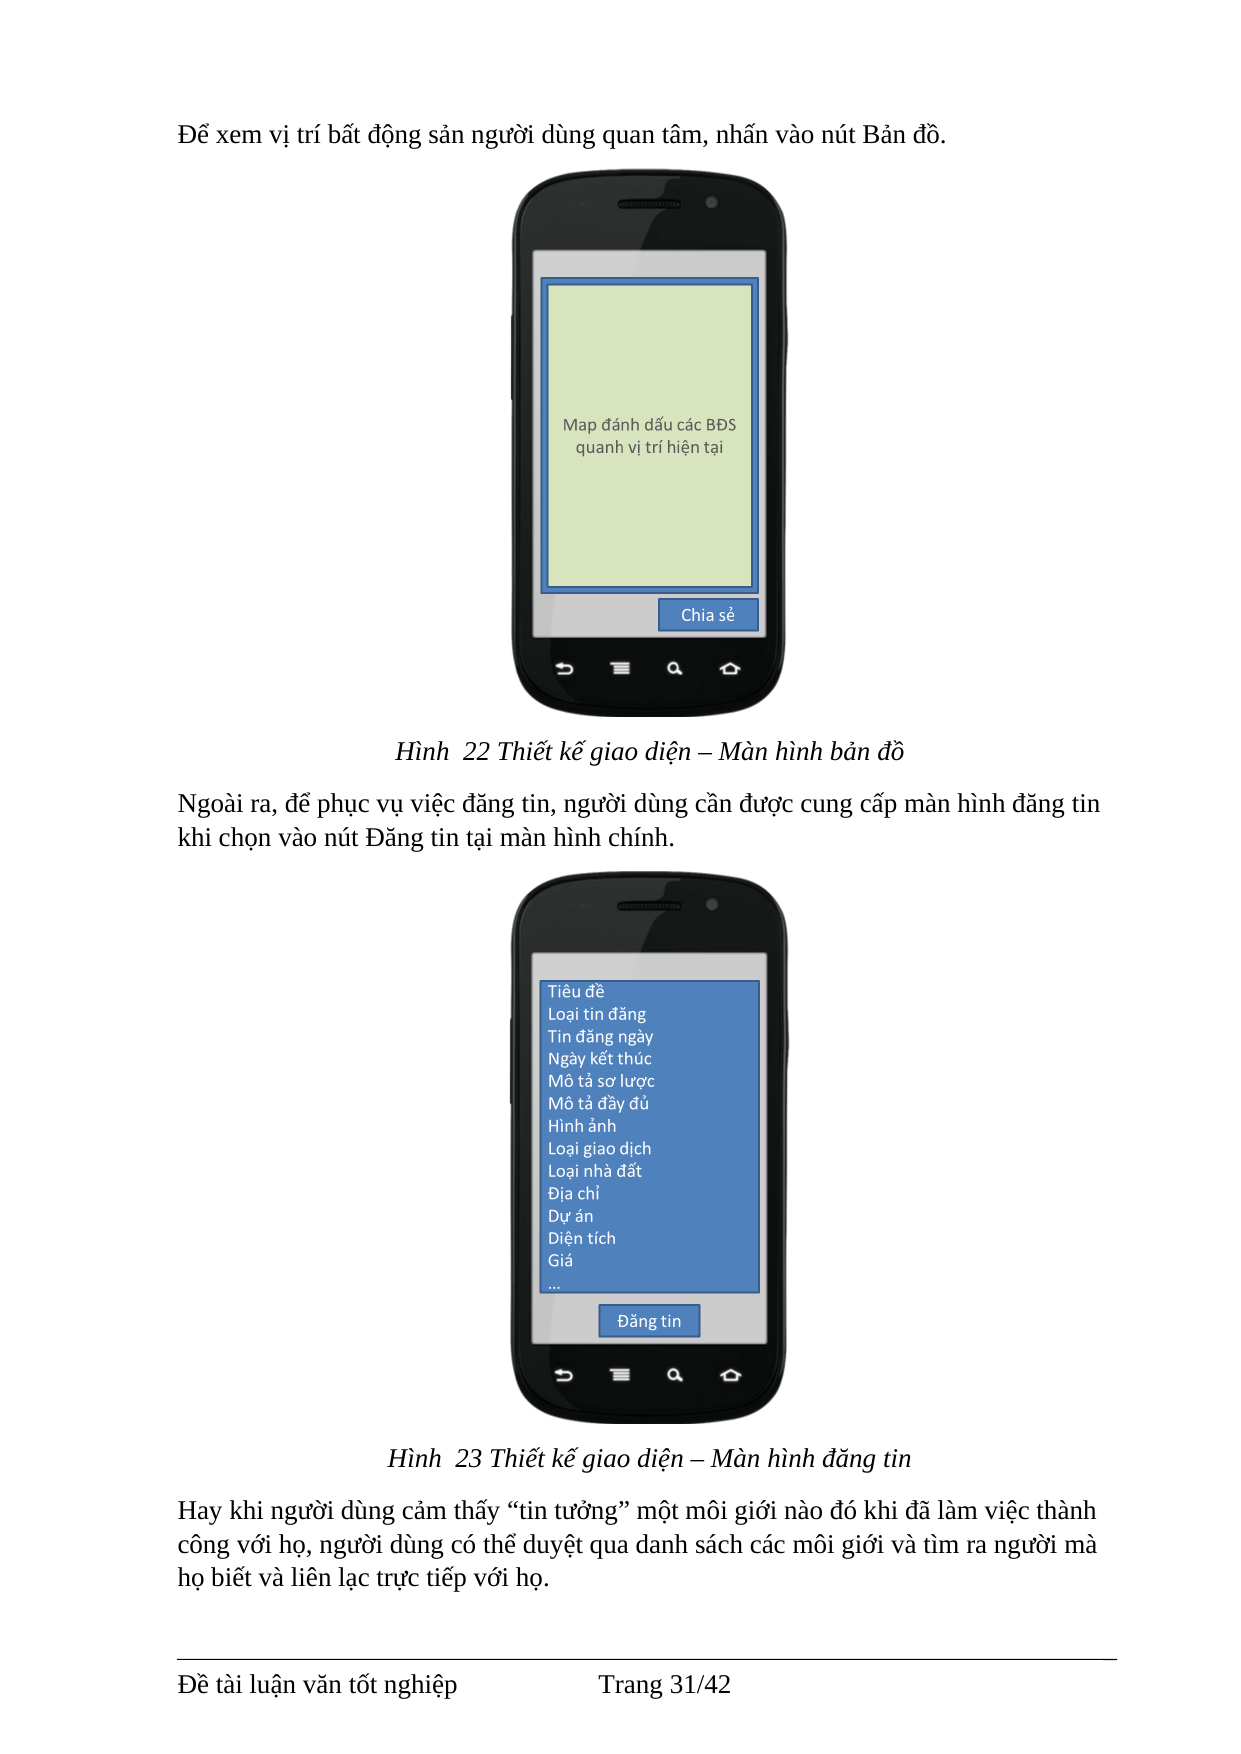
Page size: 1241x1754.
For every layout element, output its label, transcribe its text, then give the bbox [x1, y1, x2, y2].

text Ngoài ra, để phục vụ việc đăng tin, người dùng cần được cung cấp màn hình đăng tin khi chọn vào nút Đăng tin tại màn hình chính. [177, 787, 1122, 852]
picture [509, 871, 790, 1424]
text Hình 23 Thiết kế giao diện – Màn hình đăng tin [177, 1442, 1122, 1473]
text Để xem vị trí bất động sản người dùng quan tâm, nhấn vào nút Bản đồ. [177, 118, 1122, 149]
text Hình 22 Thiết kế giao diện – Màn hình bản đồ [177, 735, 1122, 766]
text Hay khi người dùng cảm thấy “tin tưởng” một môi giới nào đó khi đã làm việc thành công với họ, người dùng có thể duyệt qua danh sách các môi giới và tìm ra người mà họ biết và liên lạc trực tiếp với họ. [177, 1494, 1122, 1592]
picture [510, 168, 789, 717]
